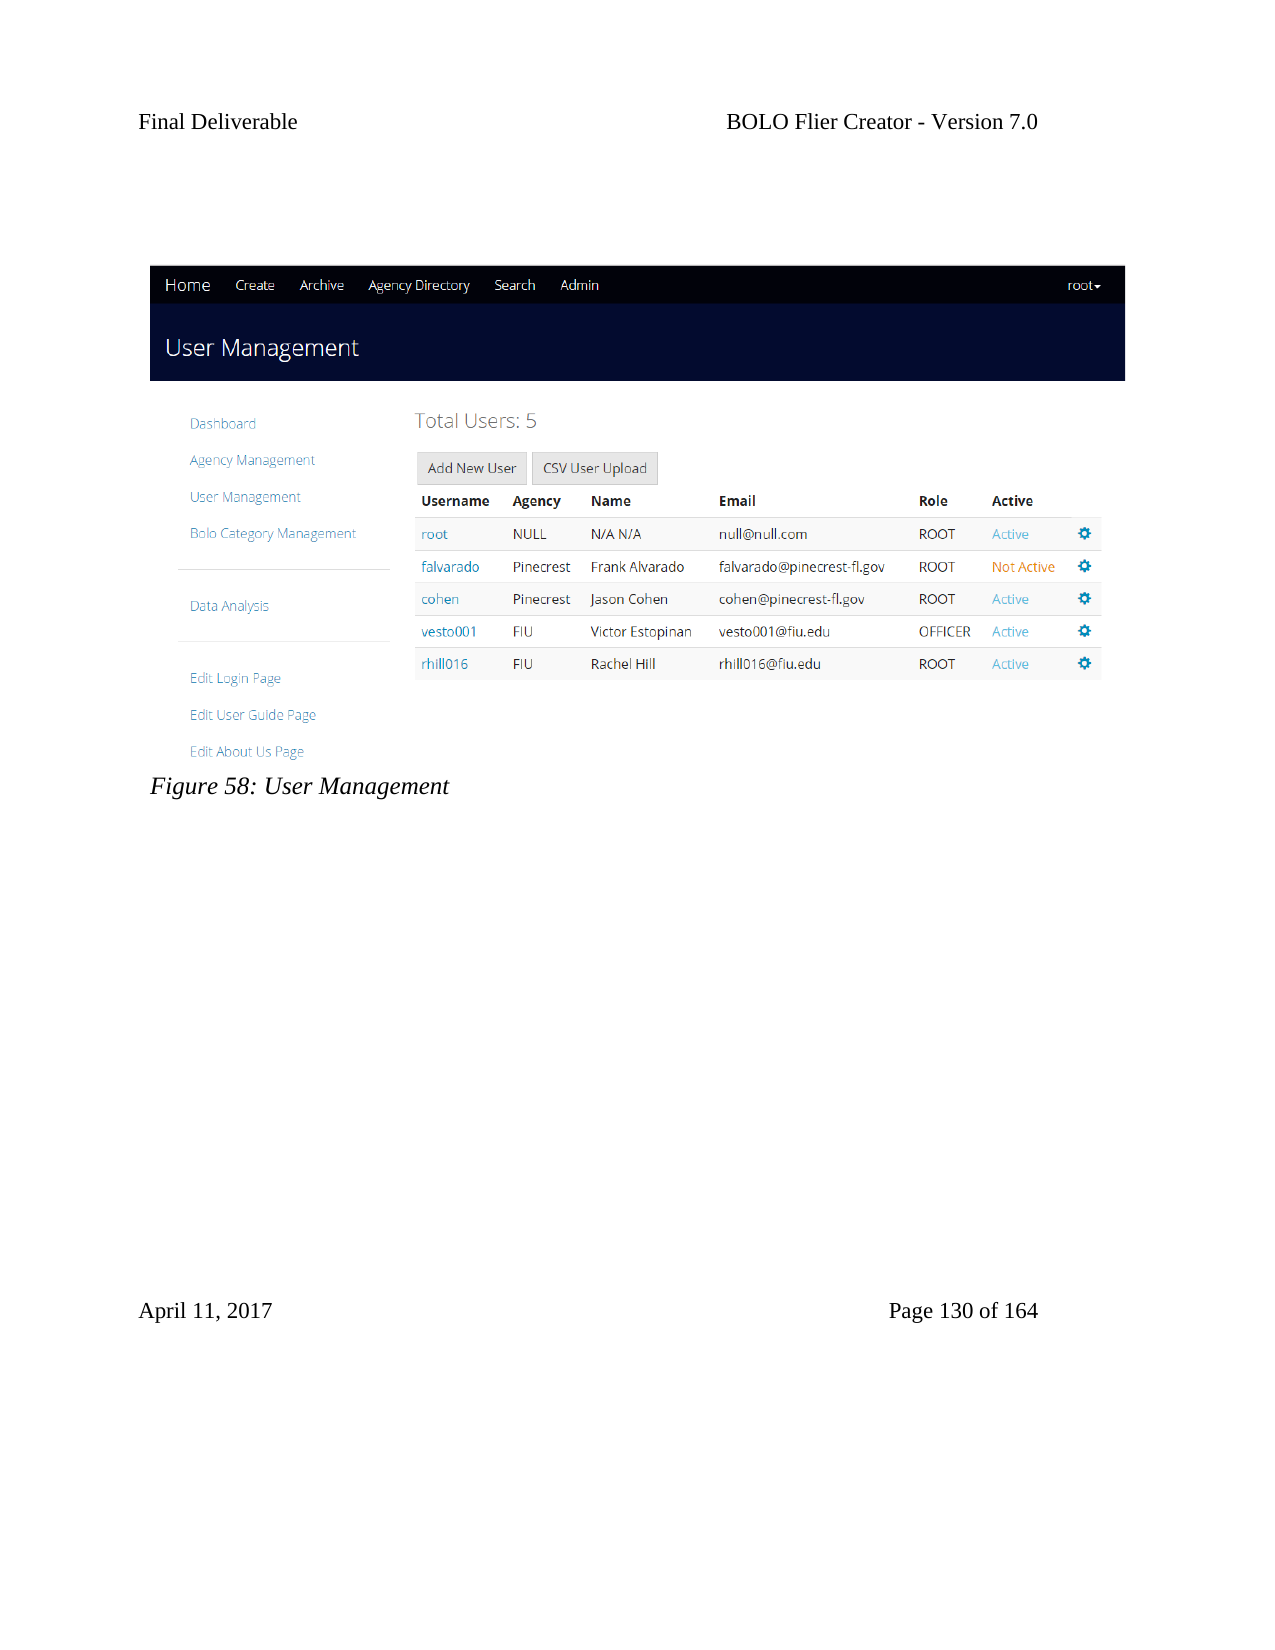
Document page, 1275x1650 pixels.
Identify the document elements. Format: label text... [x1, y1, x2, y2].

picture [150, 264, 1125, 771]
text Figure 58: User Management [150, 771, 1125, 799]
